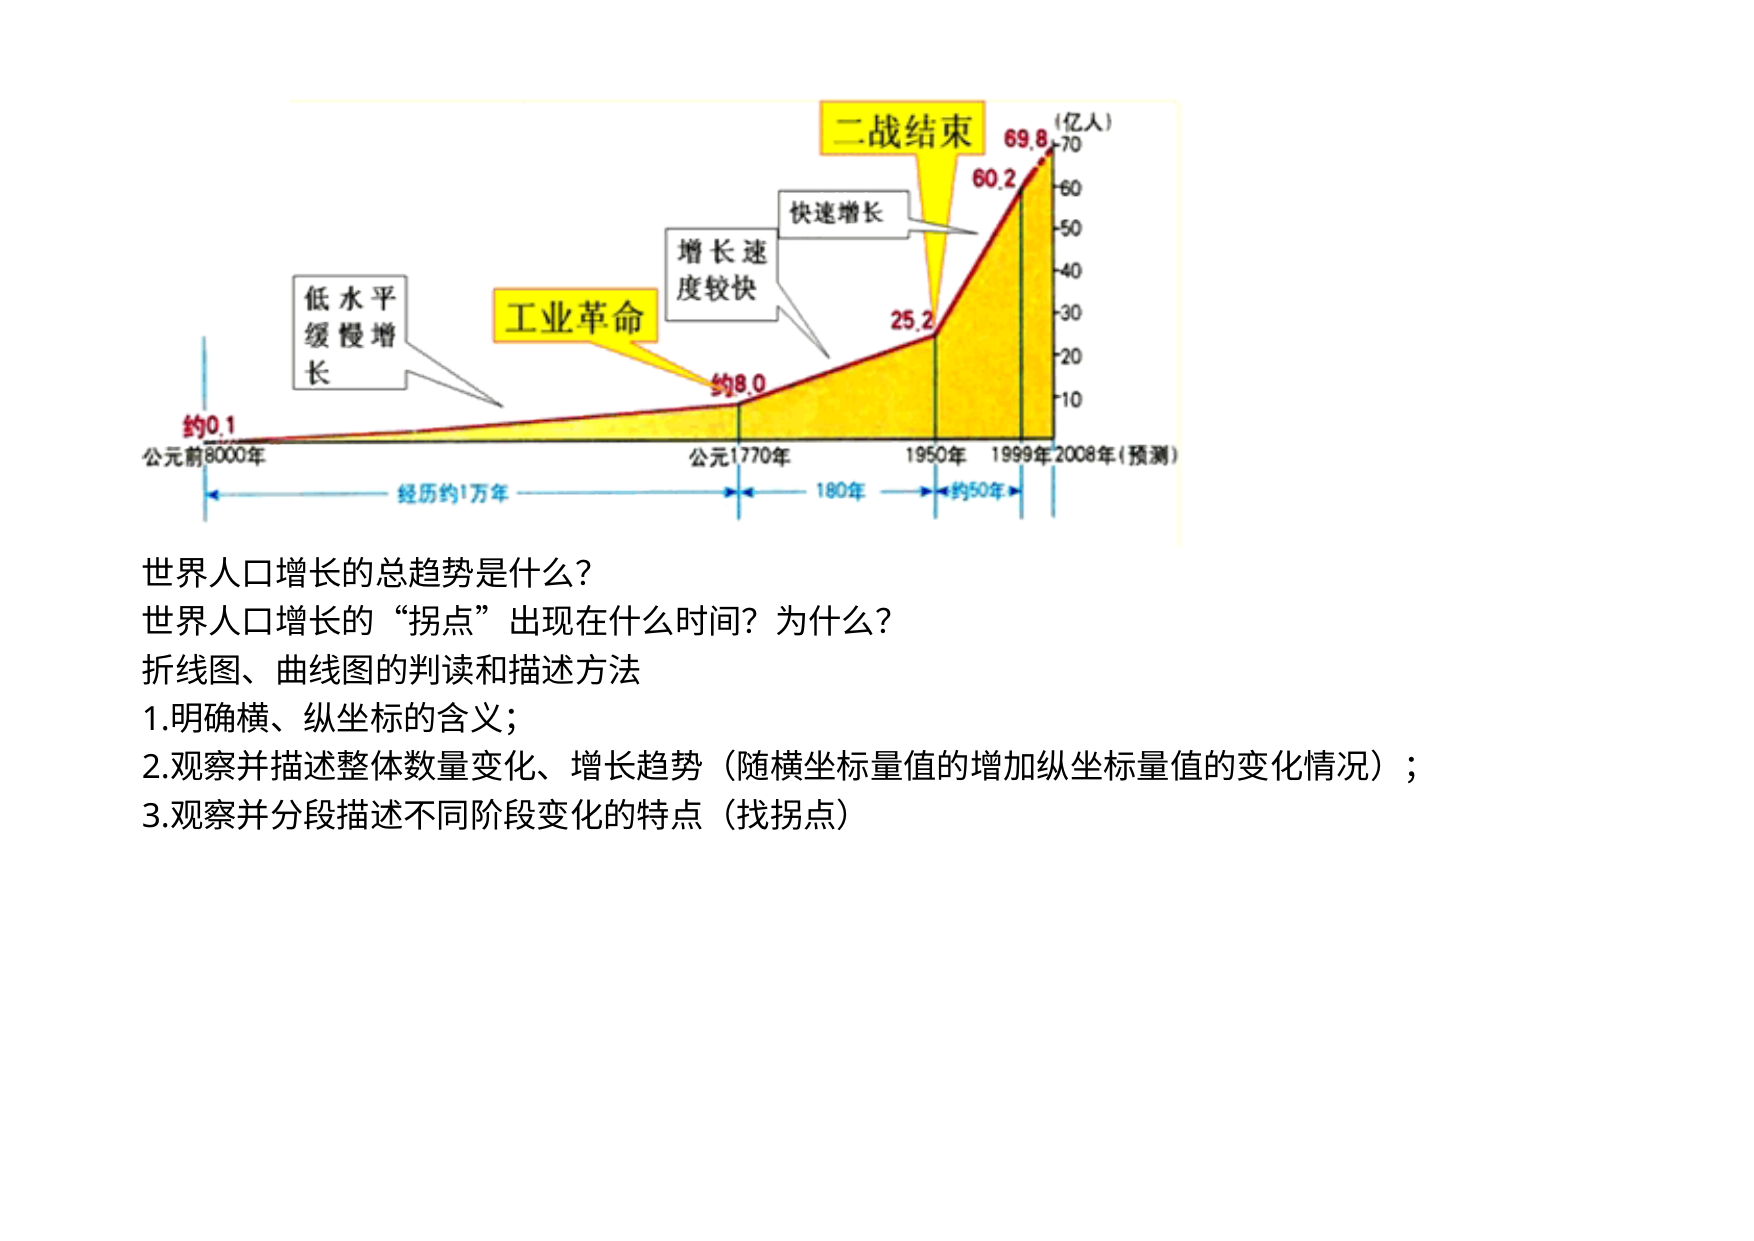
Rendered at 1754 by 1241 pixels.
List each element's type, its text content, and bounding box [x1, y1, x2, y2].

text 3.观察并分段描述不同阶段变化的特点（找拐点） [75, 789, 1679, 837]
text 2.观察并描述整体数量变化、增长趋势（随横坐标量值的增加纵坐标量值的变化情况）； [75, 740, 1679, 789]
text 世界人口增长的总趋势是什么？ [75, 547, 1679, 595]
text 折线图、曲线图的判读和描述方法 [75, 643, 1679, 692]
text 世界人口增长的“拐点”出现在什么时间？为什么？ [75, 595, 1679, 643]
picture [141, 91, 1184, 547]
text 1.明确横、纵坐标的含义； [75, 692, 1679, 740]
